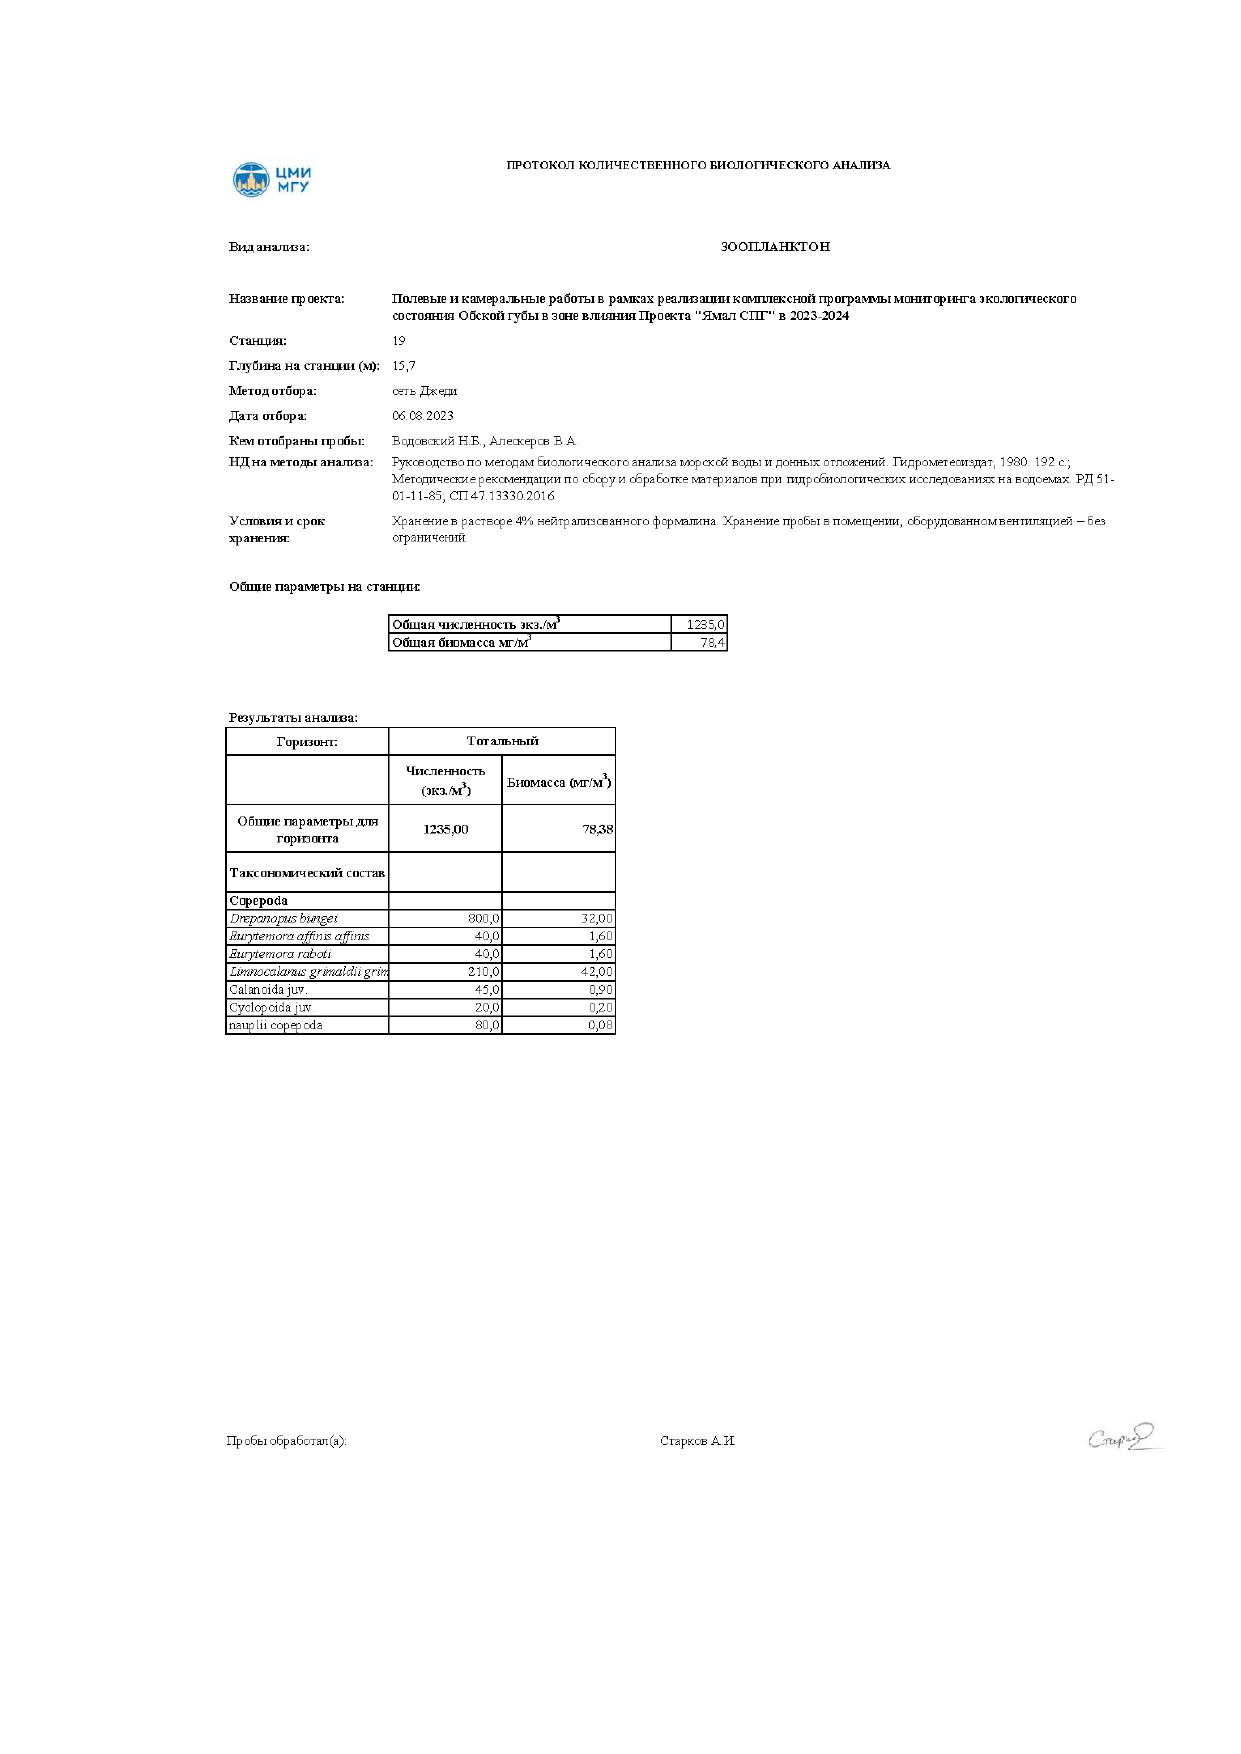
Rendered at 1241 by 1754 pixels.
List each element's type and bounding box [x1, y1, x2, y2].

picture [177, 118, 1182, 1537]
